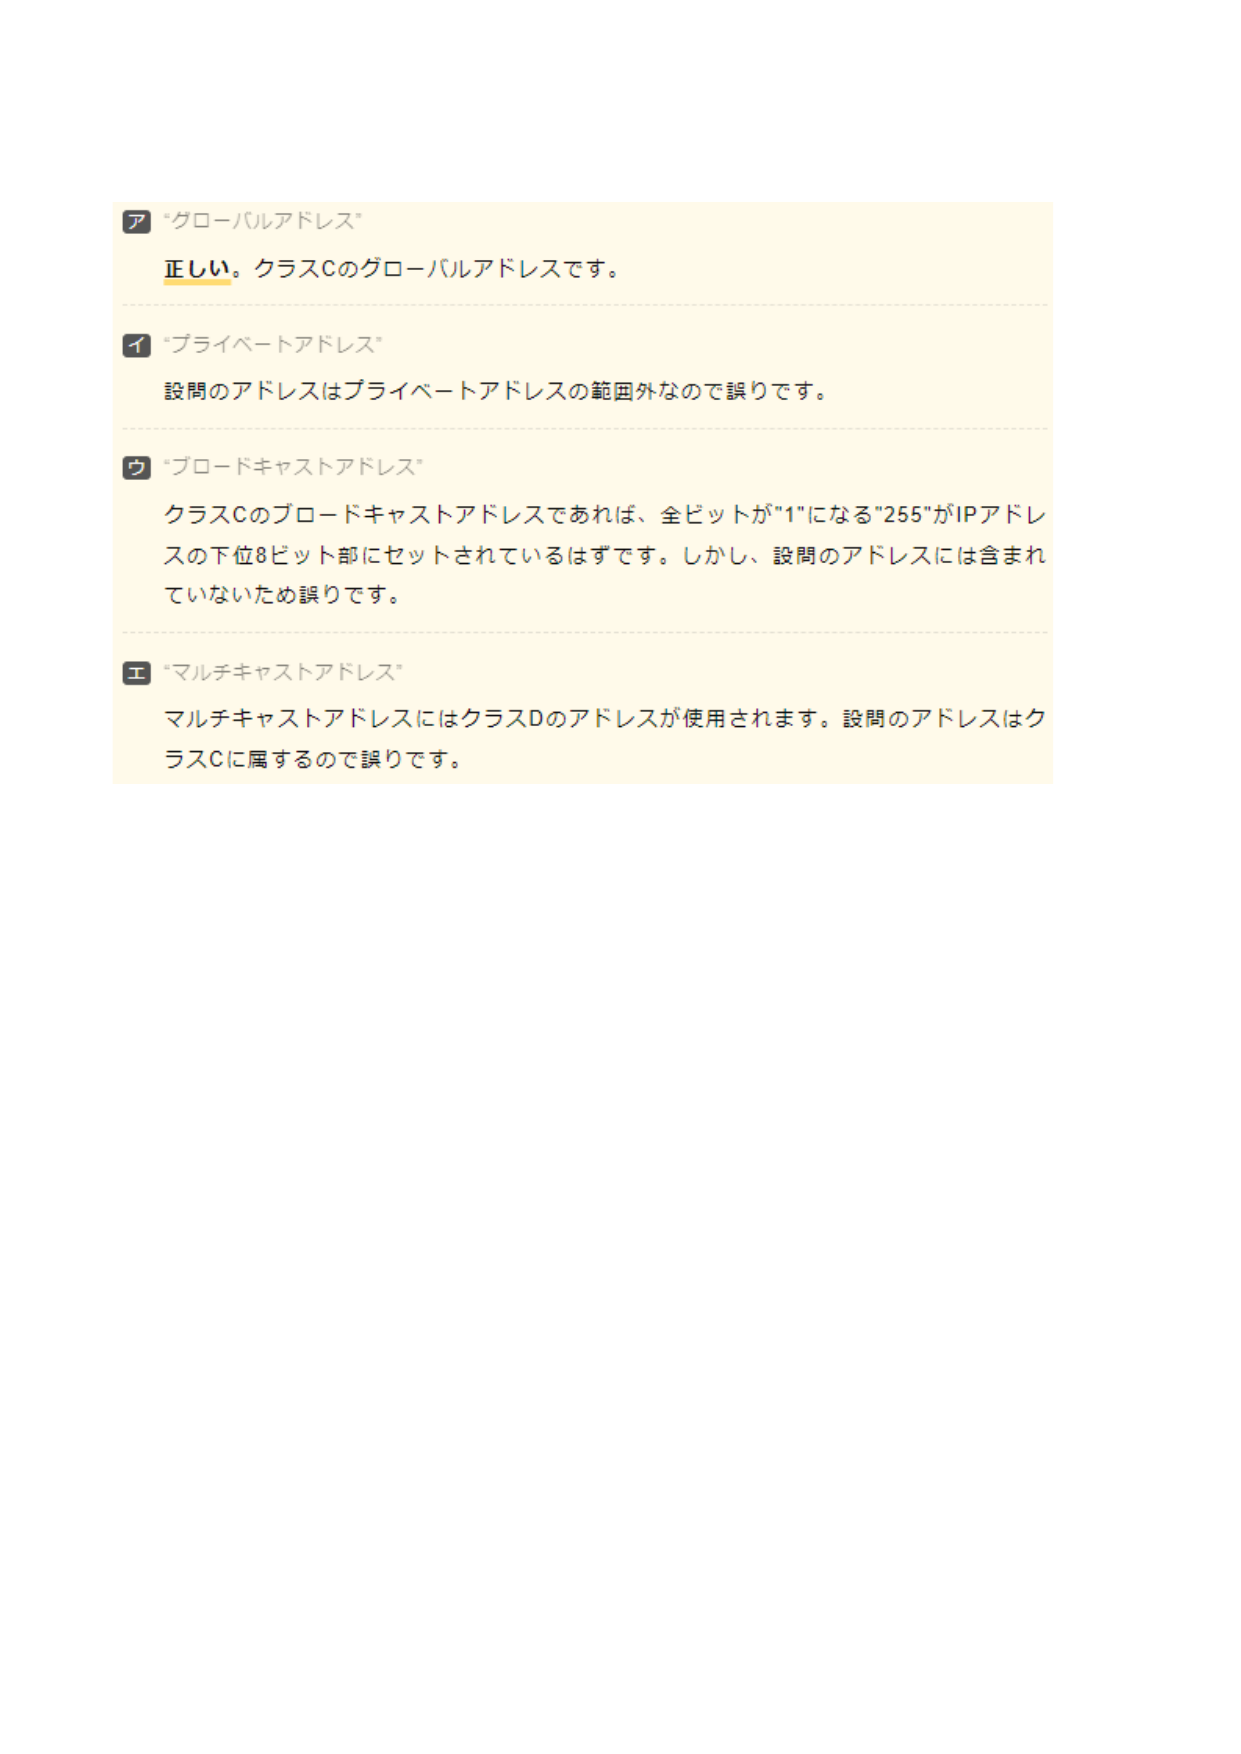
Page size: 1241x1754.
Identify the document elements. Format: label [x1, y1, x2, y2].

picture [112, 202, 1054, 784]
